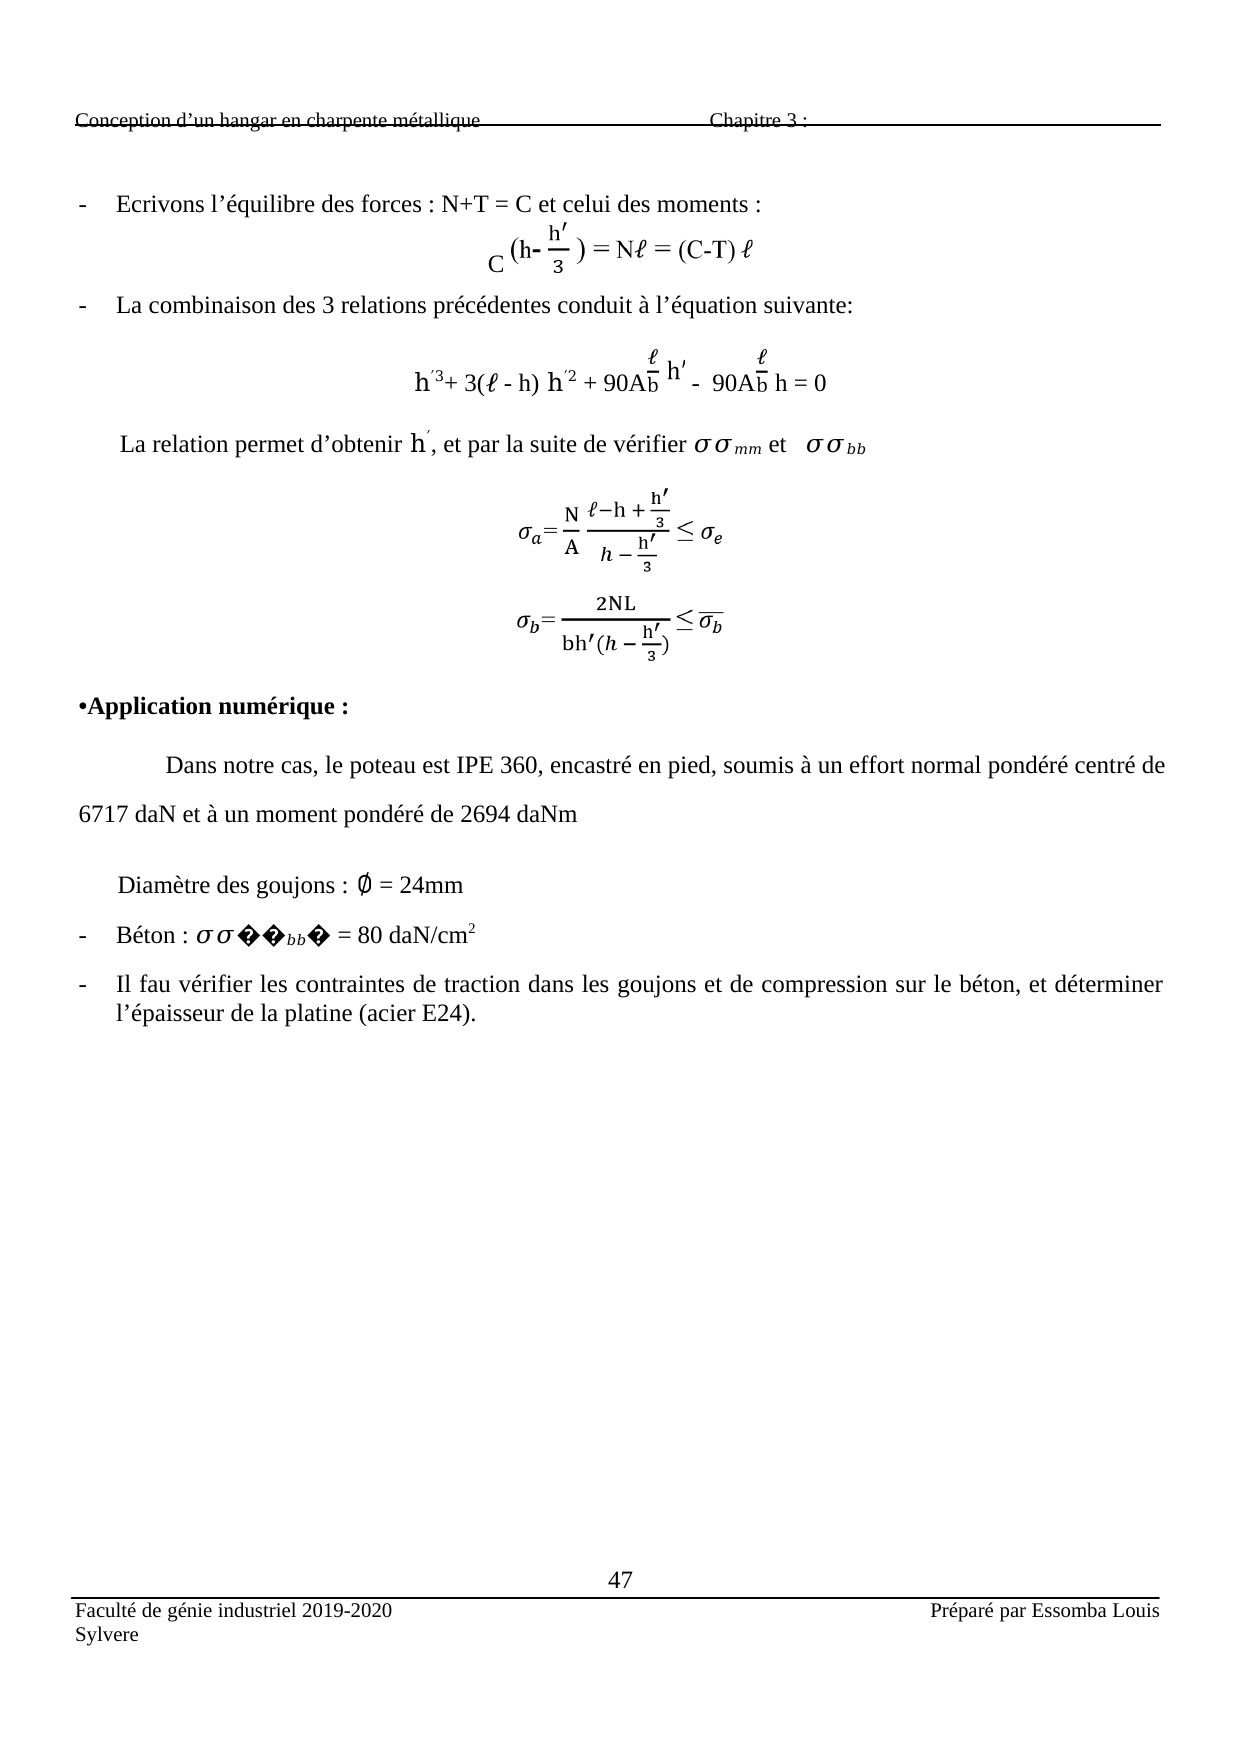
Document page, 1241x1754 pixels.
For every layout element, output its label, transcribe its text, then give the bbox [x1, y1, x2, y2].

list Il fau vérifier les contraintes de traction dans les goujons et de compression sur le béton, et déterminer l’épaisseur de la platine (acier E24). [78, 969, 1164, 1027]
picture [646, 348, 685, 392]
picture [485, 372, 498, 392]
picture [518, 488, 722, 572]
text •Application numérique : [78, 691, 1166, 720]
text h′3+ 3( - h) h′2 + 90A - 90A h = 0 [75, 349, 1166, 397]
list La combinaison des 3 relations précédentes conduit à l’équation suivante: [78, 290, 1164, 318]
text 6717 daN et à un moment pondéré de 2694 daNm [78, 799, 1164, 828]
text Dans notre cas, le poteau est IPE 360, encastré en pied, soumis à un effort normal pondéré centré de [75, 751, 1166, 779]
list Béton : 𝜎𝜎��𝑏𝑏� = 80 daN/cm2 [78, 918, 1164, 949]
picture [516, 595, 724, 661]
text La relation permet d’obtenir h′, et par la suite de vérifier 𝜎𝜎𝑚𝑚 et 𝜎𝜎𝑏𝑏 [78, 427, 1164, 458]
text C [75, 222, 1166, 278]
picture [755, 348, 768, 392]
text Diamètre des goujons : ∅ = 24mm [117, 868, 1164, 898]
list Ecrivons l’équilibre des forces : N+T = C et celui des moments : [78, 189, 1164, 217]
picture [510, 222, 753, 273]
